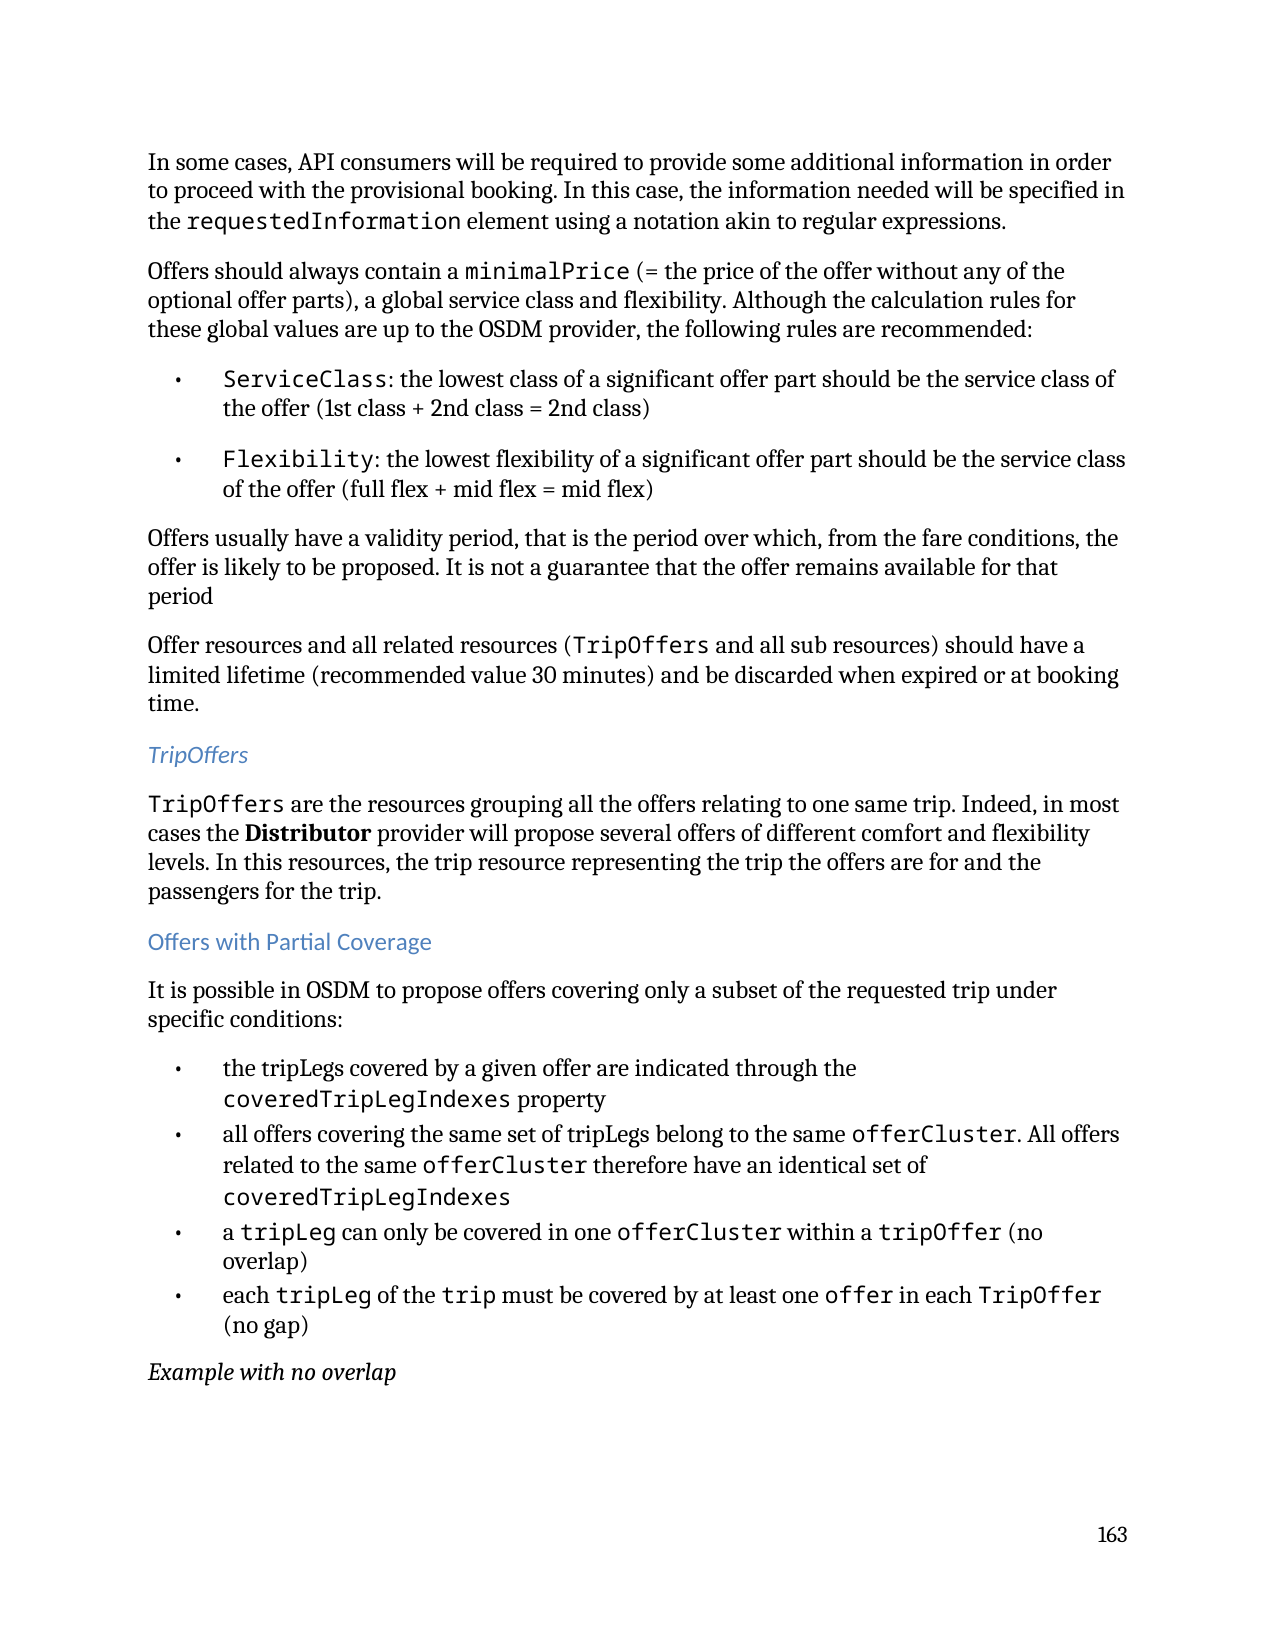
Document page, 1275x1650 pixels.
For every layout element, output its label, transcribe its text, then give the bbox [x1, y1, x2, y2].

list the tripLegs covered by a given offer are indicated through the coveredTripLegIndexes property [173, 1052, 1127, 1114]
subtitle TripOffers [148, 739, 1127, 769]
text Example with no overlap [148, 1358, 1127, 1387]
text Offer resources and all related resources (TripOffers and all sub resources) should have a limited lifetime (recommended value 30 minutes) and be discarded when expired or at booking time. [148, 629, 1127, 718]
list ServiceClass: the lowest class of a significant offer part should be the service class of the offer (1st class + 2nd class = 2nd class) [173, 363, 1127, 423]
text In some cases, API consumers will be required to provide some additional information in order to proceed with the provisional booking. In this case, the information needed will be specified in the requestedInformation element using a notation akin to regular expressions. [148, 148, 1127, 236]
list each tripLeg of the trip must be covered by at least one offer in each TripOffer (no gap) [173, 1279, 1127, 1339]
list all offers covering the same set of tripLegs belong to the same offerCluster. All offers related to the same offerCluster therefore have an identical set of coveredTripLegIndexes [173, 1118, 1127, 1212]
list a tripLeg can only be covered in one offerCluster within a tripOffer (no overlap) [173, 1216, 1127, 1276]
text It is possible in OSDM to propose offers covering only a subset of the requested trip under specific conditions: [148, 976, 1127, 1033]
text Offers usually have a validity period, that is the period over which, from the fare conditions, the offer is likely to be proposed. It is not a guarantee that the offer remains available for that period [148, 524, 1127, 611]
text TripOffers are the resources grouping all the offers relating to one same trip. Indeed, in most cases the Distributor provider will propose several offers of different comfort and flexibility levels. In this resources, the trip resource representing the trip the offers are for and the passengers for the trip. [148, 788, 1127, 906]
text Offers should always contain a minimalPrice (= the price of the offer without any of the optional offer parts), a global service class and flexibility. Although the calculation rules for these global values are up to the OSDM provider, the following rules are recommended: [148, 255, 1127, 344]
subtitle Offers with Partial Coverage [148, 926, 1127, 957]
list Flexibility: the lowest flexibility of a significant offer part should be the service class of the offer (full flex + mid flex = mid flex) [173, 443, 1127, 503]
